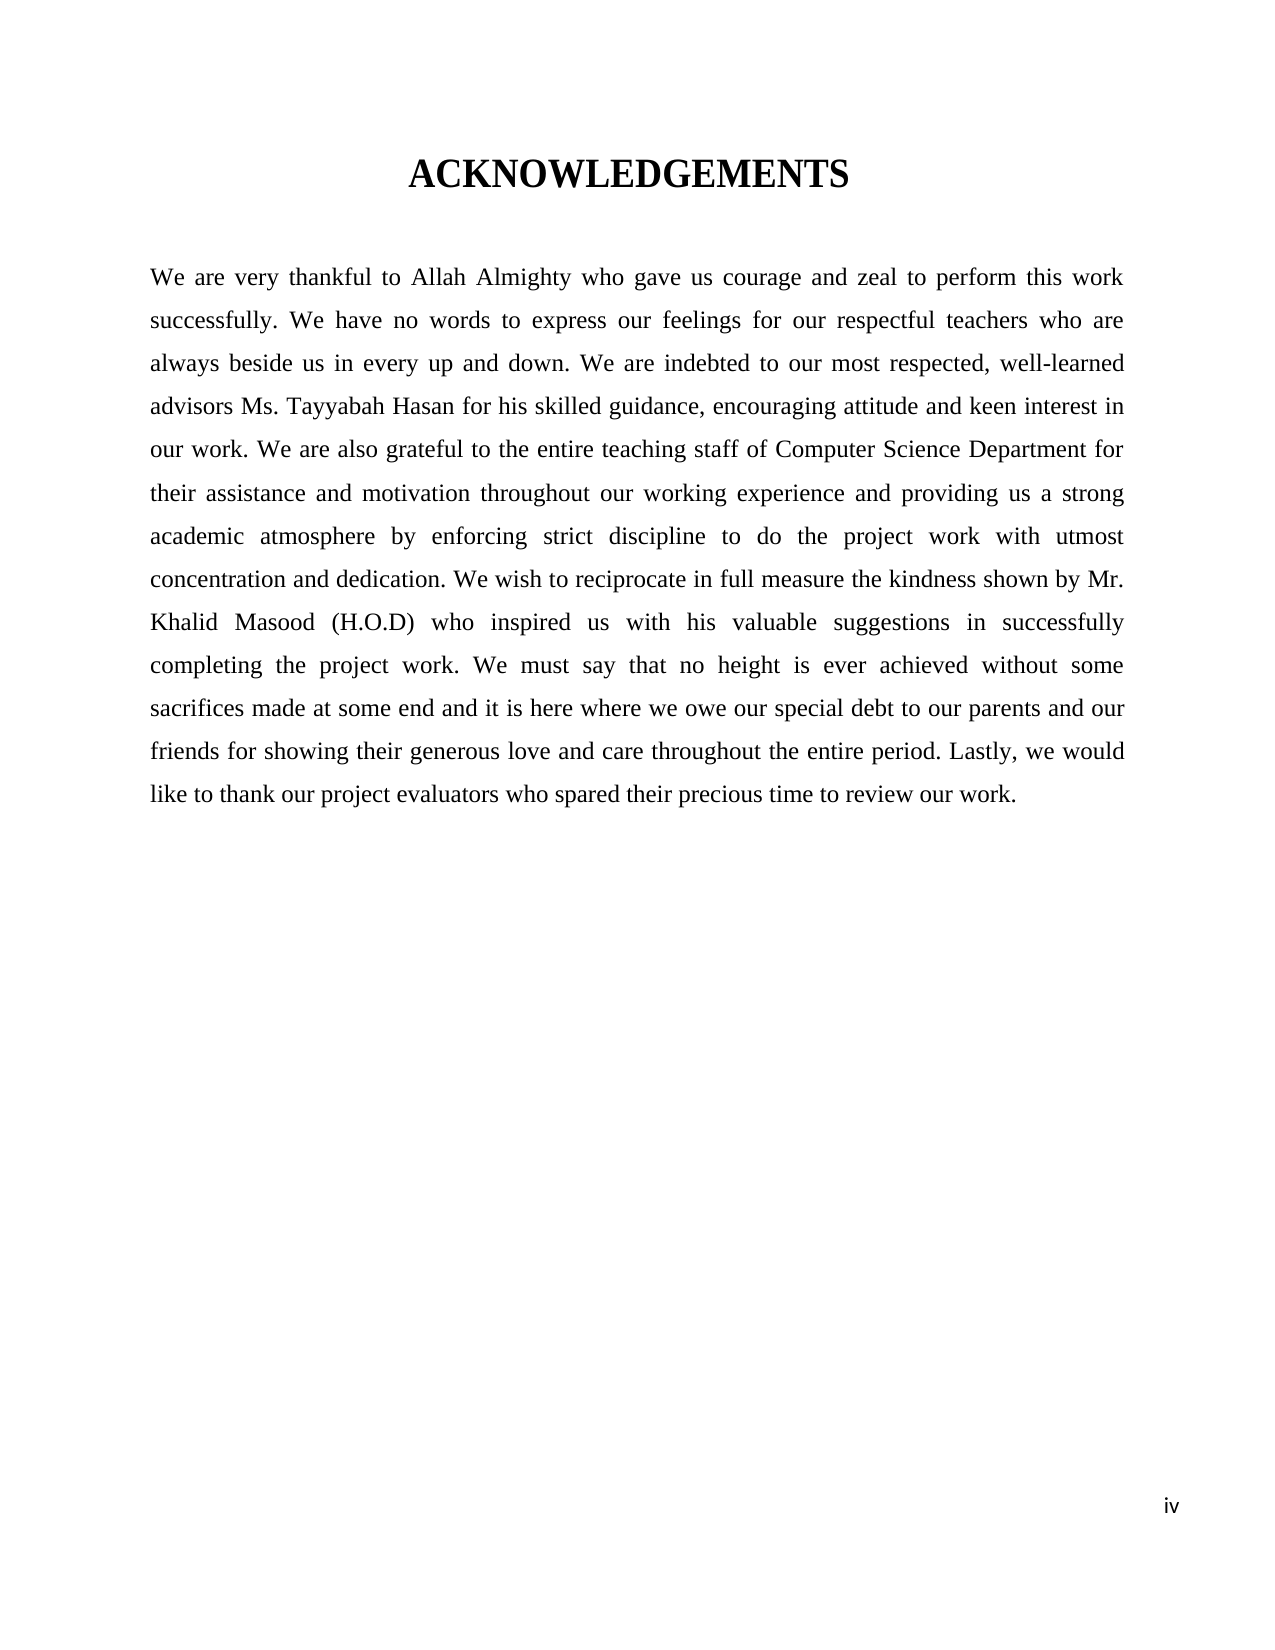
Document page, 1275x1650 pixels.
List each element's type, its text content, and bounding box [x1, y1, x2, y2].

text We are very thankful to Allah Almighty who gave us courage and zeal to perform this work successfully. We have no words to express our feelings for our respectful teachers who are always beside us in every up and down. We are indebted to our most respected, well-learned advisors Ms. Tayyabah Hasan for his skilled guidance, encouraging attitude and keen interest in our work. We are also grateful to the entire teaching staff of Computer Science Department for their assistance and motivation throughout our working experience and providing us a strong academic atmosphere by enforcing strict discipline to do the project work with utmost concentration and dedication. We wish to reciprocate in full measure the kindness shown by Mr. Khalid Masood (H.O.D) who inspired us with his valuable suggestions in successfully completing the project work. We must say that no height is ever achieved without some sacrifices made at some end and it is here where we owe our special debt to our parents and our friends for showing their generous love and care throughout the entire period. Lastly, we would like to thank our project evaluators who spared their precious time to review our work. [150, 262, 1126, 808]
text ACKNOWLEDGEMENTS [96, 148, 956, 196]
